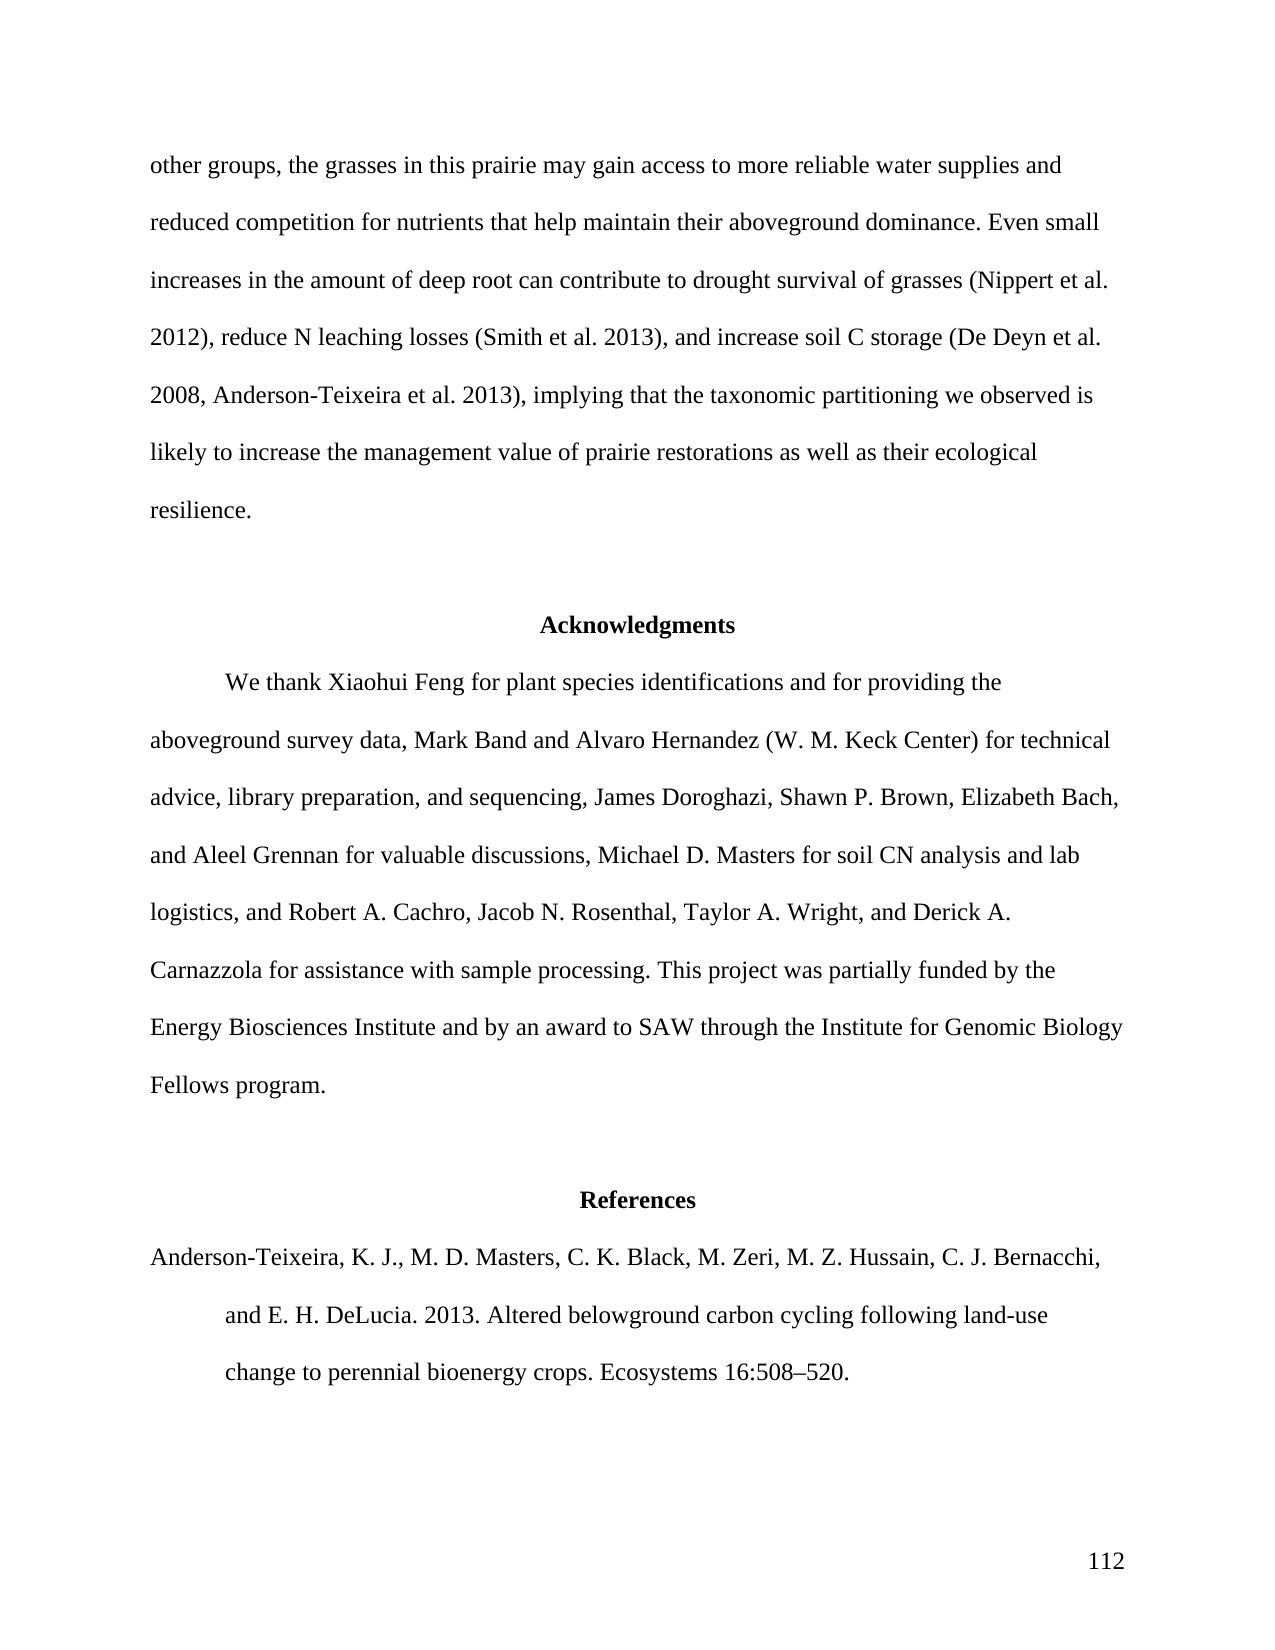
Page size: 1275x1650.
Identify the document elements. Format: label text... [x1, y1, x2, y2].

subtitle Acknowledgments [150, 610, 1125, 639]
subtitle References [150, 1185, 1125, 1214]
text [150, 150, 1125, 524]
text Anderson-Teixeira, K. J., M. D. Masters, C. K. Black, M. Zeri, M. Z. Hussain, C. J. Bernacchi, and E. H. DeLucia. 2013. Altered belowground carbon cycling following land-use change to perennial bioenergy crops. Ecosystems 16:508–520. [150, 1242, 1125, 1386]
text We thank Xiaohui Feng for plant species identifications and for providing the aboveground survey data, Mark Band and Alvaro Hernandez (W. M. Keck Center) for technical advice, library preparation, and sequencing, James Doroghazi, Shawn P. Brown, Elizabeth Bach, and Aleel Grennan for valuable discussions, Michael D. Masters for soil CN analysis and lab logistics, and Robert A. Cachro, Jacob N. Rosenthal, Taylor A. Wright, and Derick A. Carnazzola for assistance with sample processing. This project was partially funded by the Energy Biosciences Institute and by an award to SAW through the Institute for Genomic Biology Fellows program. [150, 667, 1125, 1099]
